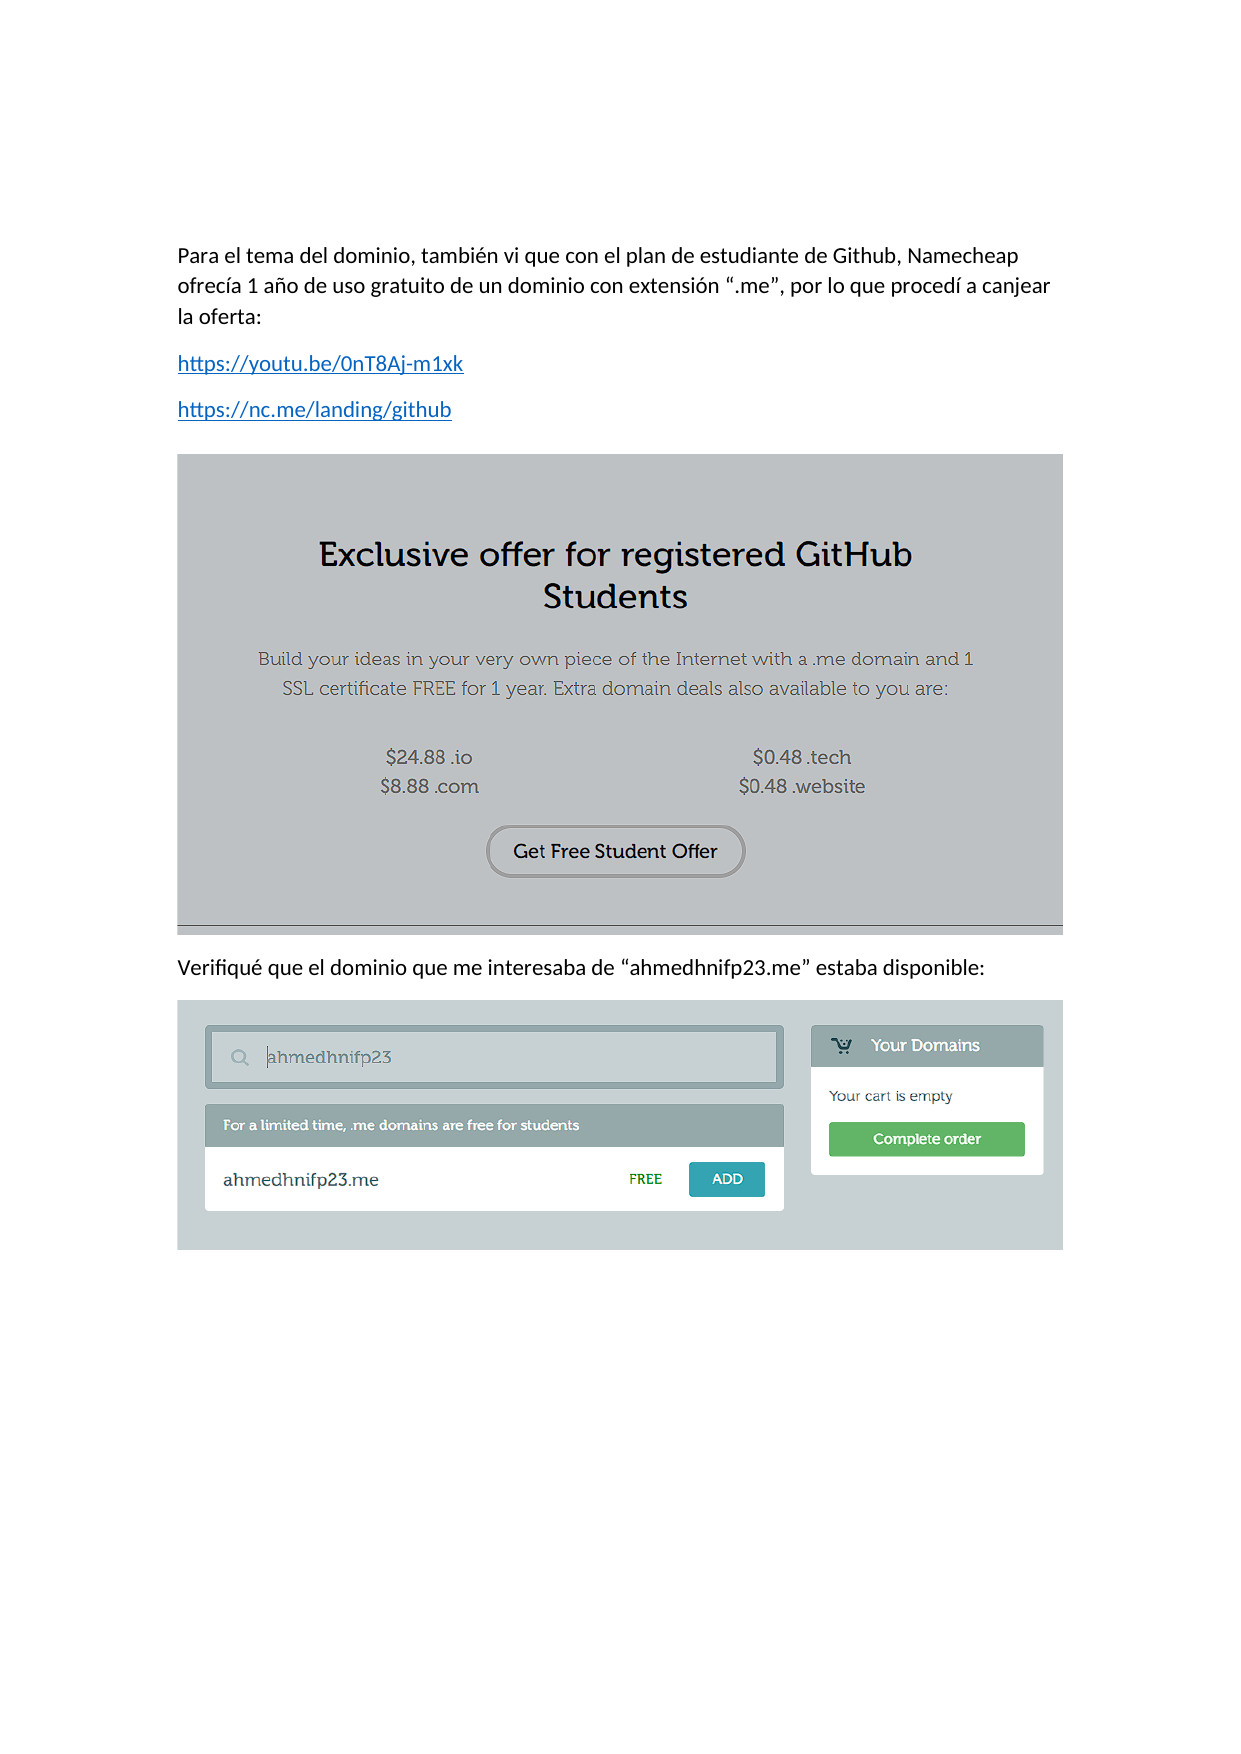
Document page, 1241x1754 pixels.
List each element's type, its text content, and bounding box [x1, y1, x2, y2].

text https://nc.me/landing/github [177, 396, 1063, 423]
picture [177, 1000, 1063, 1250]
picture [177, 442, 1063, 935]
text https://youtu.be/0nT8Aj-m1xk [177, 349, 1063, 377]
text Verifiqué que el dominio que me interesaba de “ahmedhnifp23.me” estaba disponible: [177, 953, 1063, 981]
text Para el tema del dominio, también vi que con el plan de estudiante de Github, Namecheap ofrecía 1 año de uso gratuito de un dominio con extensión “.me”, por lo que procedí a canjear la oferta: [177, 241, 1063, 330]
